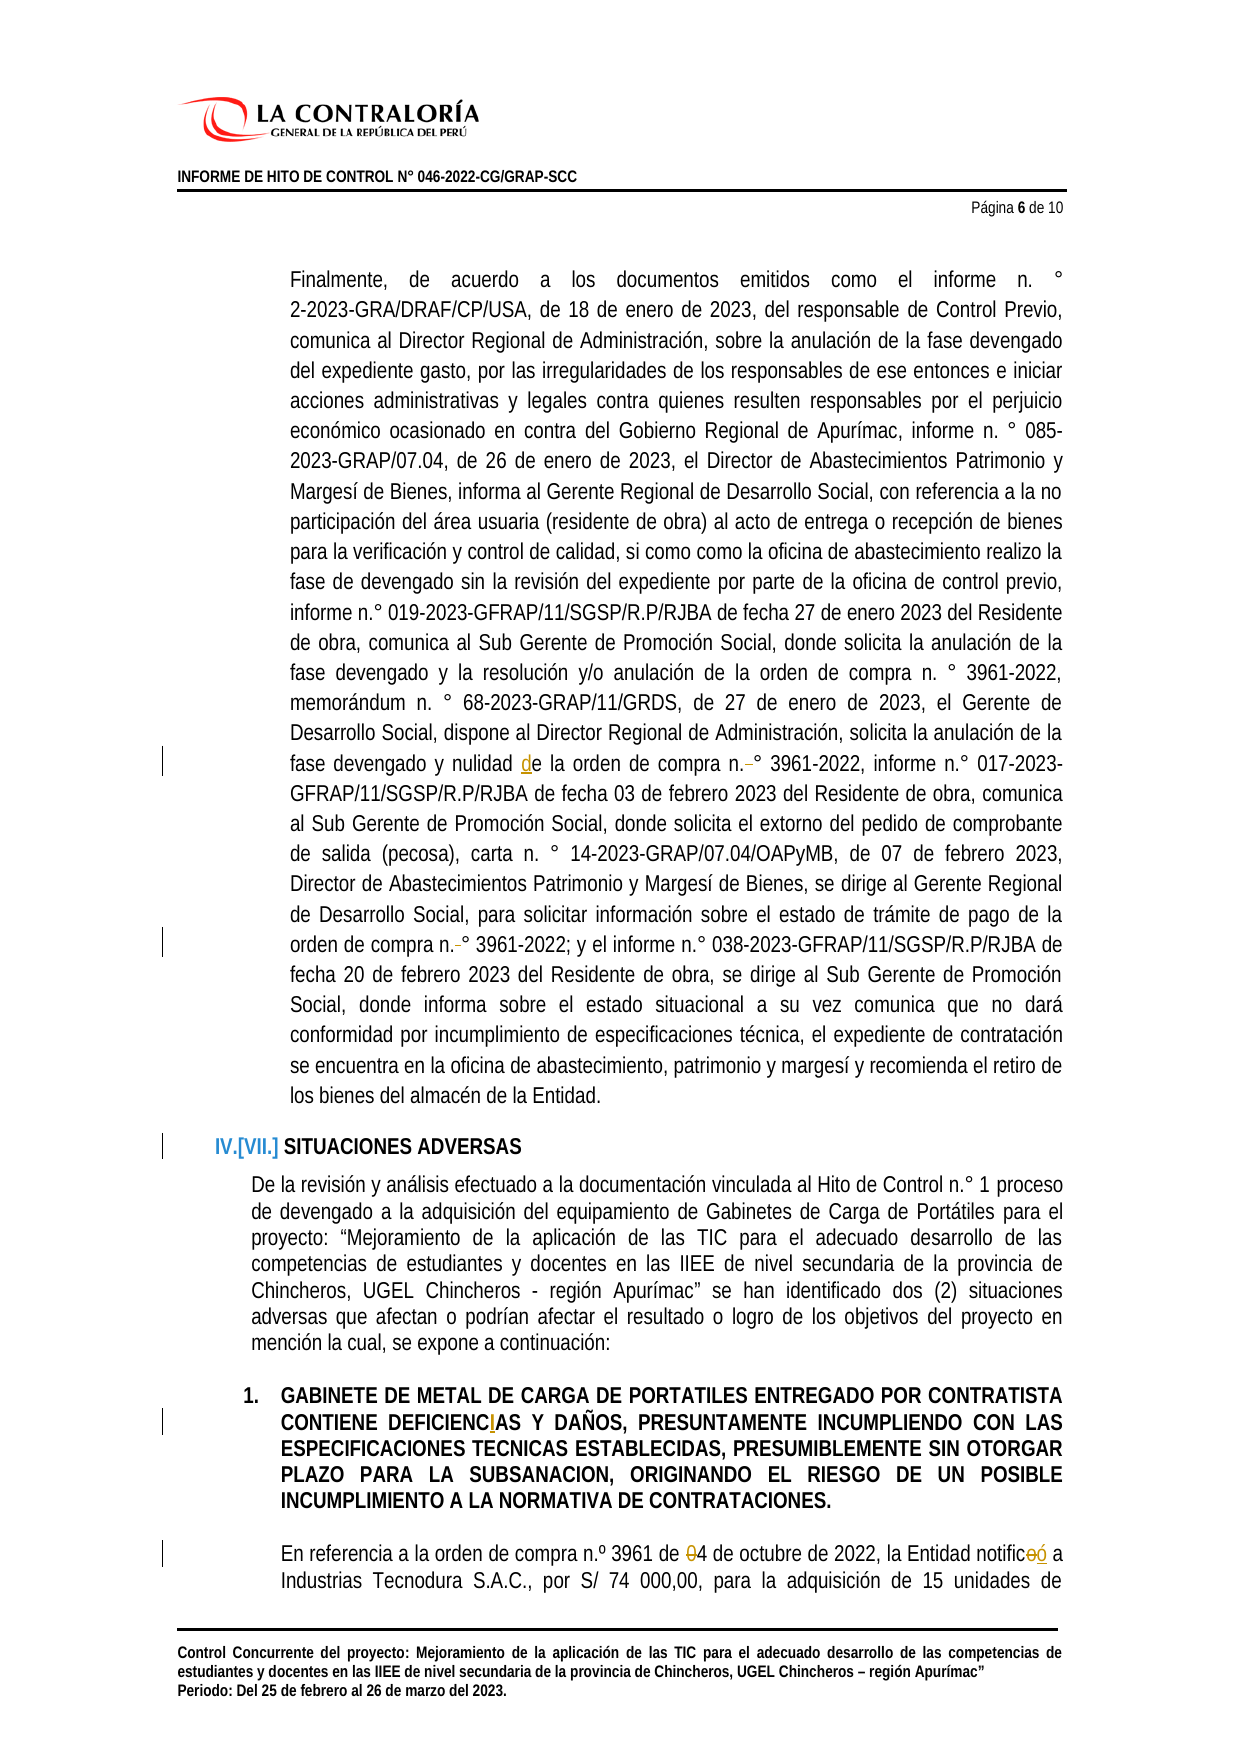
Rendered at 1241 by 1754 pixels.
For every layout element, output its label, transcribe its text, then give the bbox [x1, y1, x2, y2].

picture [177, 73, 479, 167]
list Finalmente, de acuerdo a los documentos emitidos como el informe n. ° 2-2023-GRA/DRAF/CP/USA, de 18 de enero de 2023, del responsable de Control Previo, comunica al Director Regional de Administración, sobre la anulación de la fase devengado del expediente gasto, por las irregularidades de los responsables de ese entonces e iniciar acciones administrativas y legales contra quienes resulten responsables por el perjuicio económico ocasionado en contra del Gobierno Regional de Apurímac, informe n. ° 085-2023-GRAP/07.04, de 26 de enero de 2023, el Director de Abastecimientos Patrimonio y Margesí de Bienes, informa al Gerente Regional de Desarrollo Social, con referencia a la no participación del área usuaria (residente de obra) al acto de entrega o recepción de bienes para la verificación y control de calidad, si como como la oficina de abastecimiento realizo la fase de devengado sin la revisión del expediente por parte de la oficina de control previo, informe n.° 019-2023-GFRAP/11/SGSP/R.P/RJBA de fecha 27 de enero 2023 del Residente de obra, comunica al Sub Gerente de Promoción Social, donde solicita la anulación de la fase devengado y la resolución y/o anulación de la orden de compra n. ° 3961-2022, memorándum n. ° 68-2023-GRAP/11/GRDS, de 27 de enero de 2023, el Gerente de Desarrollo Social, dispone al Director Regional de Administración, solicita la anulación de la fase devengado y nulidad e la orden de compra n.° 3961-2022, informe n.° 017-2023-GFRAP/11/SGSP/R.P/RJBA de fecha 03 de febrero 2023 del Residente de obra, comunica al Sub Gerente de Promoción Social, donde solicita el extorno del pedido de comprobante de salida (pecosa), carta n. ° 14-2023-GRAP/07.04/OAPyMB, de 07 de febrero 2023, Director de Abastecimientos Patrimonio y Margesí de Bienes, se dirige al Gerente Regional de Desarrollo Social, para solicitar información sobre el estado de trámite de pago de la orden de compra n.° 3961-2022; y el informe n.° 038-2023-GFRAP/11/SGSP/R.P/RJBA de fecha 20 de febrero 2023 del Residente de obra, se dirige al Sub Gerente de Promoción Social, donde informa sobre el estado situacional a su vez comunica que no dará conformidad por incumplimiento de especificaciones técnica, el expediente de contratación se encuentra en la oficina de abastecimiento, patrimonio y margesí y recomienda el retiro de los bienes del almacén de la Entidad. [290, 266, 1063, 1108]
text De la revisión y análisis efectuado a la documentación vinculada al Hito de Control n.° 1 proceso de devengado a la adquisición del equipamiento de Gabinetes de Carga de Portátiles para el proyecto: “Mejoramiento de la aplicación de las TIC para el adecuado desarrollo de las competencias de estudiantes y docentes en las IIEE de nivel secundaria de la provincia de Chincheros, UGEL Chincheros - región Apurímac” se han identificado dos (2) situaciones adversas que afectan o podrían afectar el resultado o logro de los objetivos del proyecto en mención la cual, se expone a continuación: [251, 1171, 1063, 1356]
list GABINETE DE METAL DE CARGA DE PORTATILES ENTREGADO POR CONTRATISTA CONTIENE DEFICIENCAS Y DAÑOS, PRESUNTAMENTE INCUMPLIENDO CON LAS ESPECIFICACIONES TECNICAS ESTABLECIDAS, PRESUMIBLEMENTE SIN OTORGAR PLAZO PARA LA SUBSANACION, ORIGINANDO EL RIESGO DE UN POSIBLE INCUMPLIMIENTO A LA NORMATIVA DE CONTRATACIONES. [243, 1382, 1063, 1514]
subtitle SITUACIONES ADVERSAS [215, 1133, 1063, 1159]
